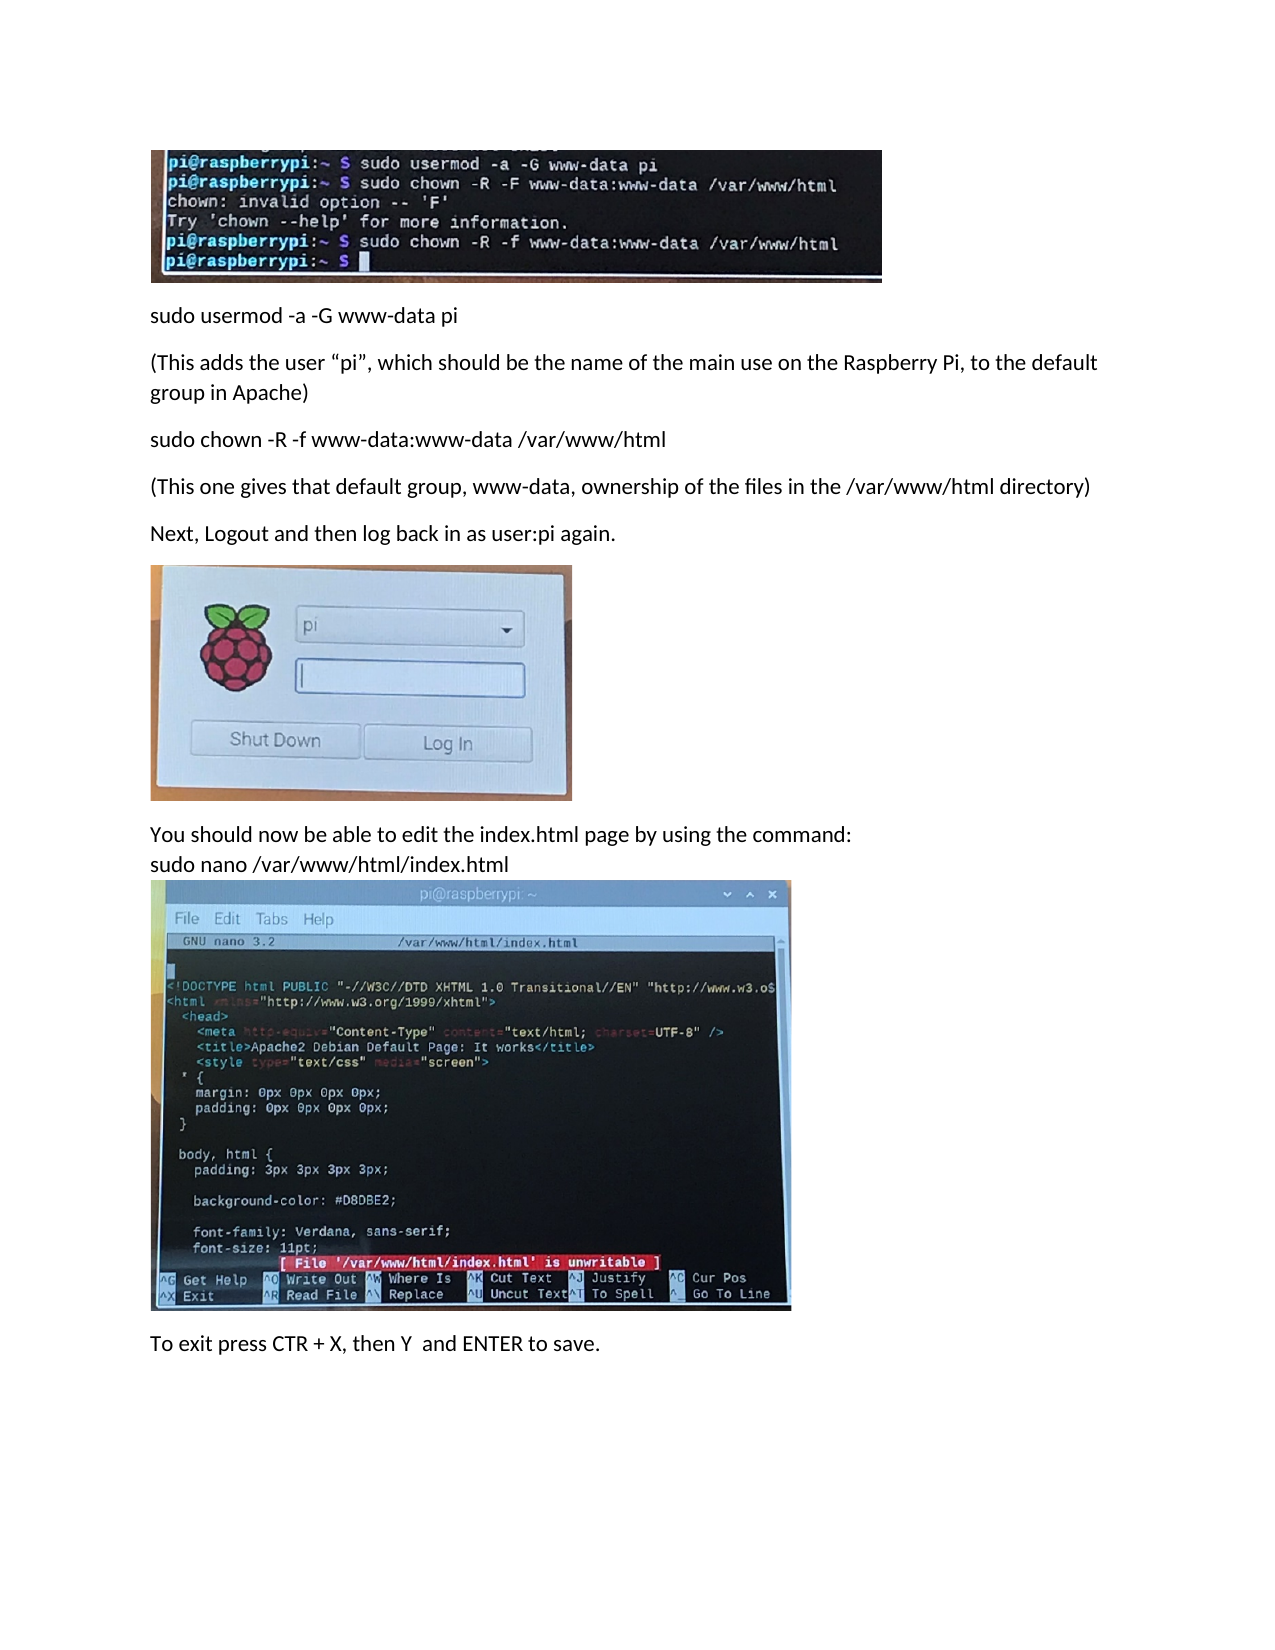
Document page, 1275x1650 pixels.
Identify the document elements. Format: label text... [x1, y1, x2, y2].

text To exit press CTR + X, then Y and ENTER to save. [150, 1329, 1125, 1357]
picture [150, 565, 573, 801]
text sudo chown -R -f www-data:www-data /var/www/html [150, 425, 1125, 453]
text sudo usermod -a -G www-data pi [150, 301, 1125, 329]
text (This one gives that default group, www-data, ownership of the files in the /var/www/html directory) [150, 472, 1125, 500]
text Next, Logout and then log back in as user:pi again. [150, 519, 1125, 547]
text You should now be able to edit the index.html page by using the command: [150, 820, 1125, 848]
picture [150, 880, 792, 1311]
text (This adds the user “pi”, which should be the name of the main use on the Raspberry Pi, to the default group in Apache) [150, 348, 1125, 406]
text sudo nano /var/www/html/index.html [150, 850, 1125, 878]
picture [151, 150, 882, 283]
